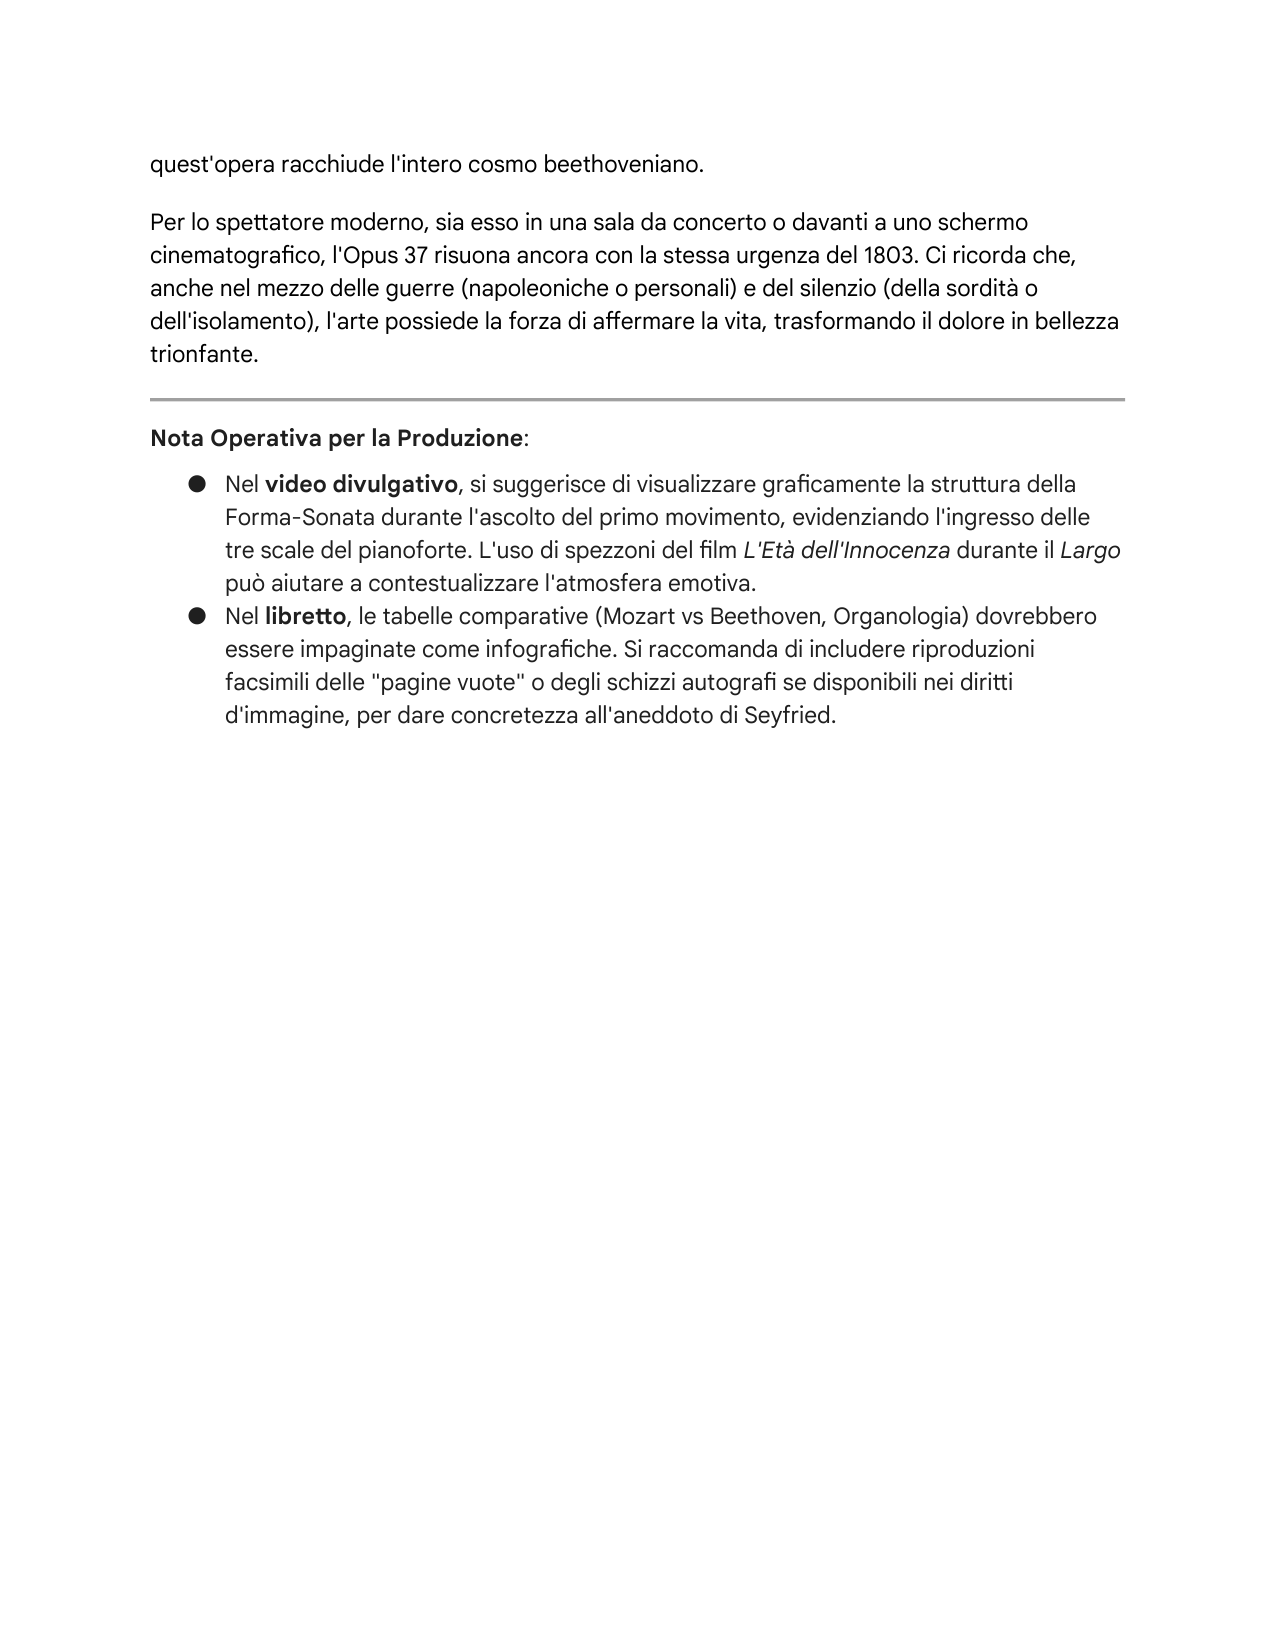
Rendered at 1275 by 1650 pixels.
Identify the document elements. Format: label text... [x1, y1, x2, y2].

text Per lo spettatore moderno, sia esso in una sala da concerto o davanti a uno schermo cinematografico, l'Opus 37 risuona ancora con la stessa urgenza del 1803. Ci ricorda che, anche nel mezzo delle guerre (napoleoniche o personali) e del silenzio (della sordità o dell'isolamento), l'arte possiede la forza di affermare la vita, trasformando il dolore in bellezza trionfante. [150, 208, 1125, 369]
list Nel libretto, le tabelle comparative (Mozart vs Beethoven, Organologia) dovrebbero essere impaginate come infografiche. Si raccomanda di includere riproduzioni facsimili delle "pagine vuote" o degli schizzi autografi se disponibili nei diritti d'immagine, per dare concretezza all'aneddoto di Seyfried. [187, 602, 1125, 730]
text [150, 150, 1125, 179]
text Nota Operativa per la Produzione: [150, 424, 1125, 453]
list Nel video divulgativo, si suggerisce di visualizzare graficamente la struttura della Forma-Sonata durante l'ascolto del primo movimento, evidenziando l'ingresso delle tre scale del pianoforte. L'uso di spezzoni del film L'Età dell'Innocenza durante il Largo può aiutare a contestualizzare l'atmosfera emotiva. [187, 470, 1125, 598]
